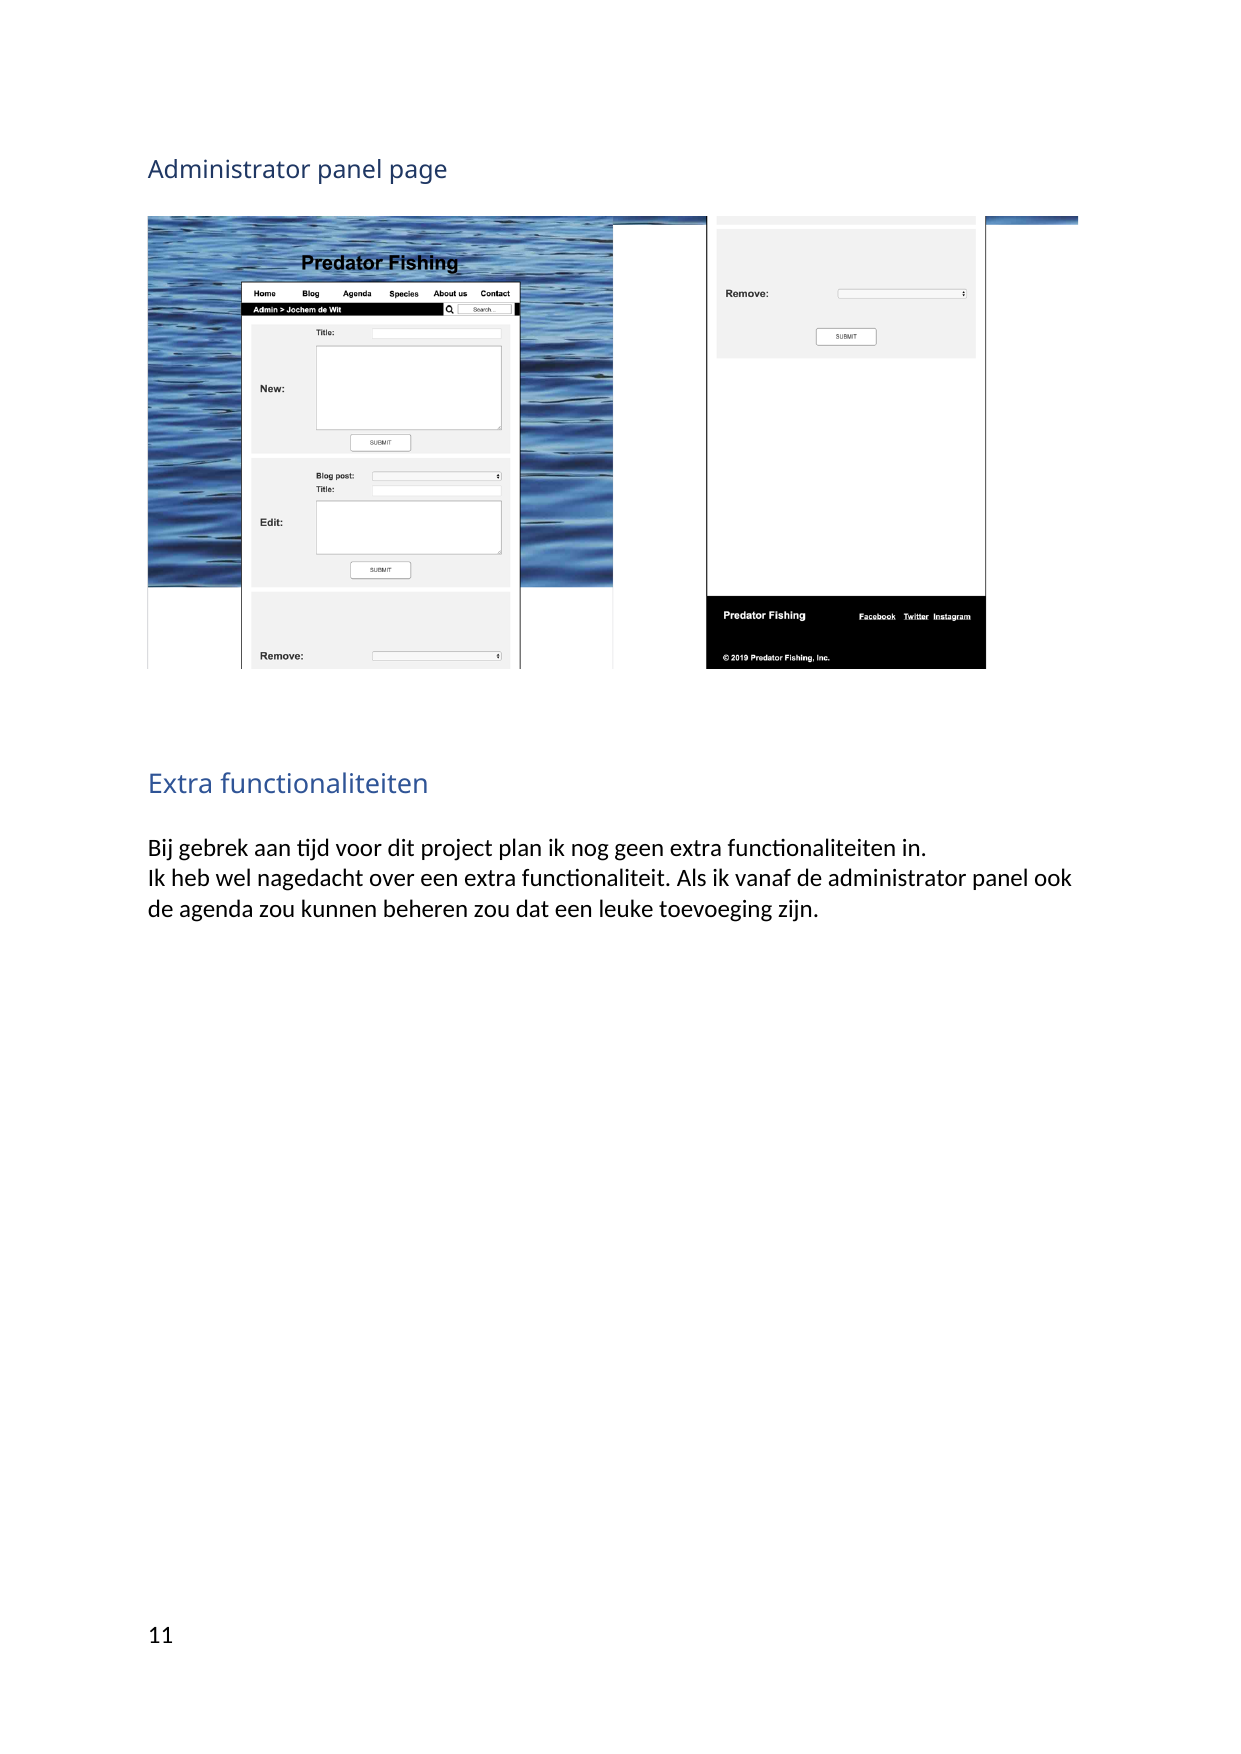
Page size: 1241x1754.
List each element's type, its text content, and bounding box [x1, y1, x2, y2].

text Bij gebrek aan tijd voor dit project plan ik nog geen extra functionaliteiten in. [148, 832, 1093, 862]
subtitle Administrator panel page [148, 152, 1093, 186]
text Ik heb wel nagedacht over een extra functionaliteit. Als ik vanaf de administrator panel ook de agenda zou kunnen beheren zou dat een leuke toevoeging zijn. [148, 862, 1093, 923]
subtitle Extra functionaliteiten [148, 764, 1093, 801]
picture [147, 216, 1079, 669]
